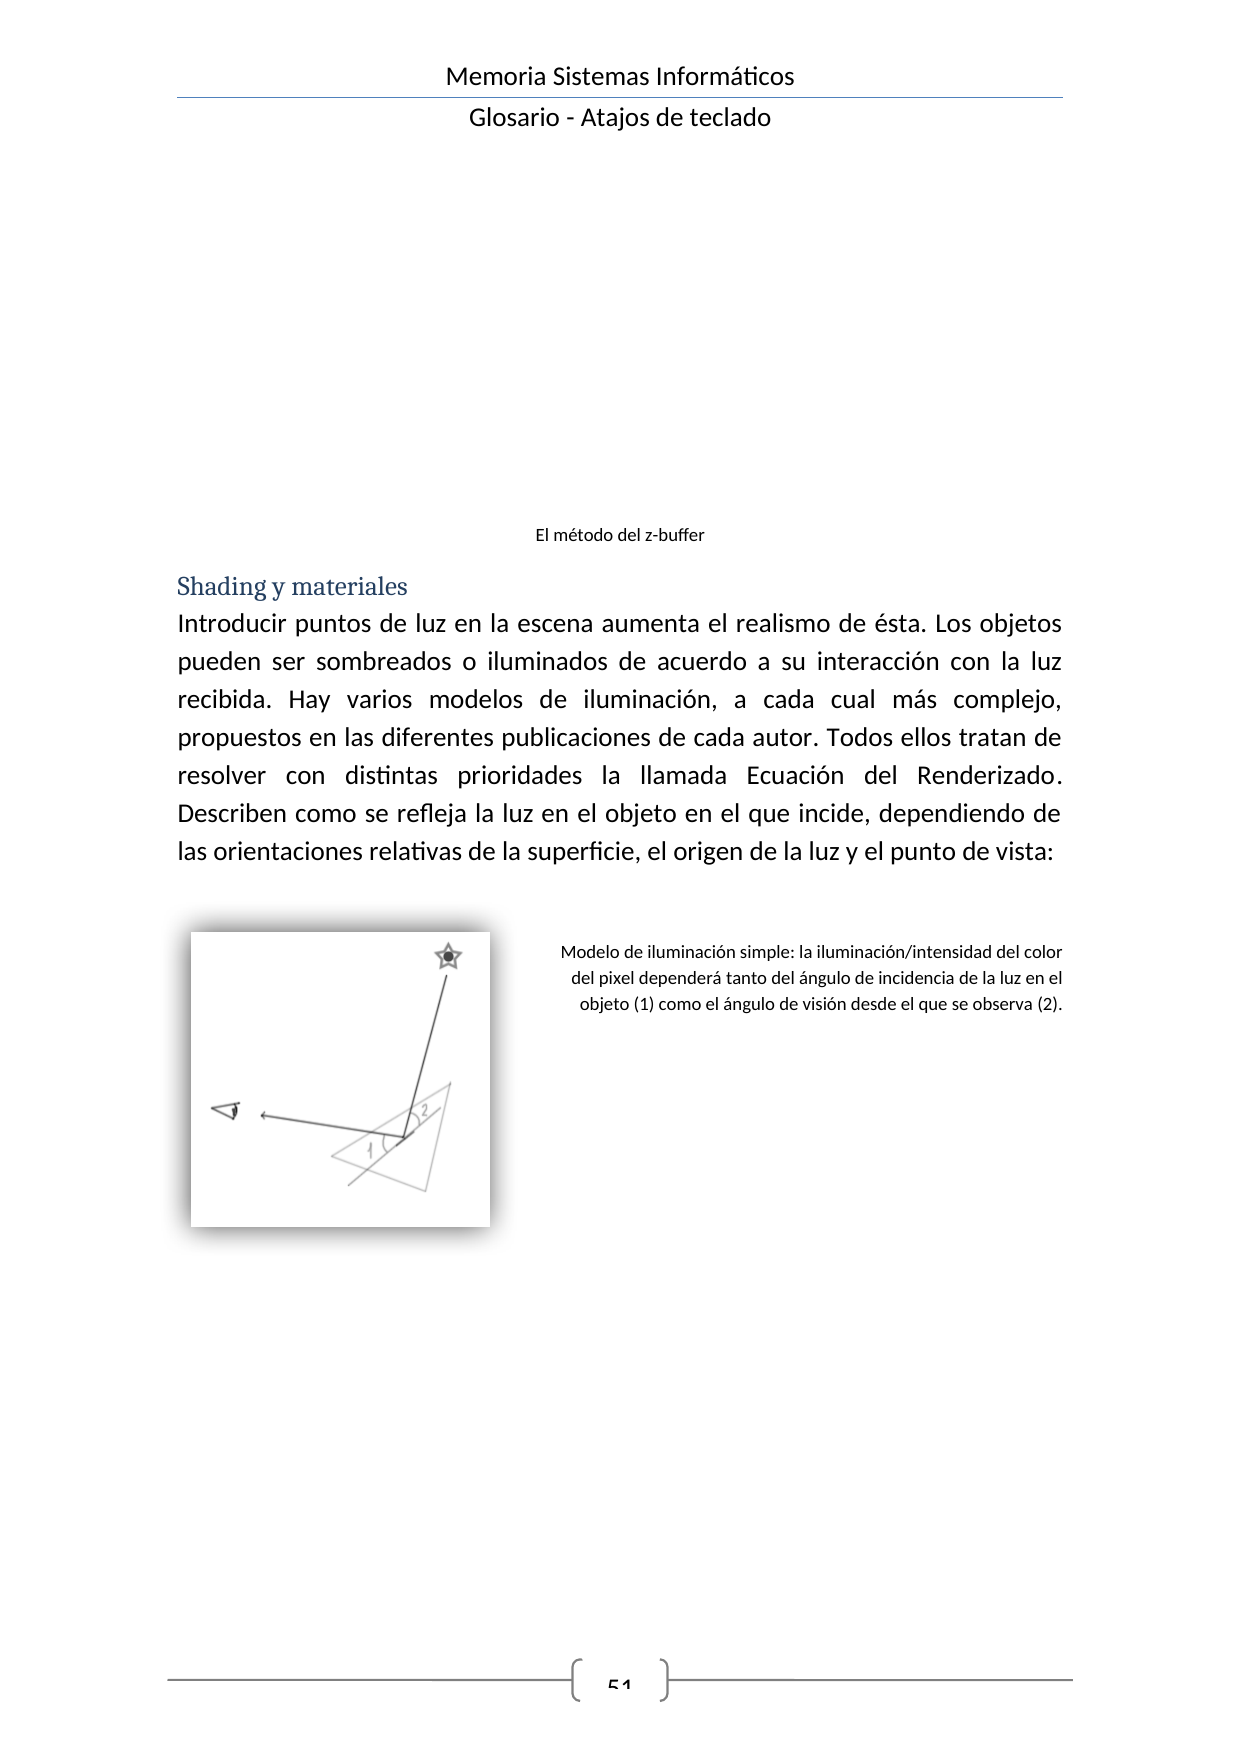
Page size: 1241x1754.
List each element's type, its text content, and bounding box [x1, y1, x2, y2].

text Introducir puntos de luz en la escena aumenta el realismo de ésta. Los objetos pueden ser sombreados o iluminados de acuerdo a su interacción con la luz recibida. Hay varios modelos de iluminación, a cada cual más complejo, propuestos en las diferentes publicaciones de cada autor. Todos ellos tratan de resolver con distintas prioridades la llamada Ecuación del Renderizado. Describen como se refleja la luz en el objeto en el que incide, dependiendo de las orientaciones relativas de la superficie, el origen de la luz y el punto de vista: [177, 606, 1063, 867]
text Modelo de iluminación simple: la iluminación/intensidad del color del pixel dependerá tanto del ángulo de incidencia de la luz en el objeto (1) como el ángulo de visión desde el que se observa (2). [510, 940, 1063, 1016]
subtitle Shading y materiales [177, 571, 1063, 602]
picture [191, 932, 490, 1227]
text El método del z-buffer [177, 523, 1063, 546]
